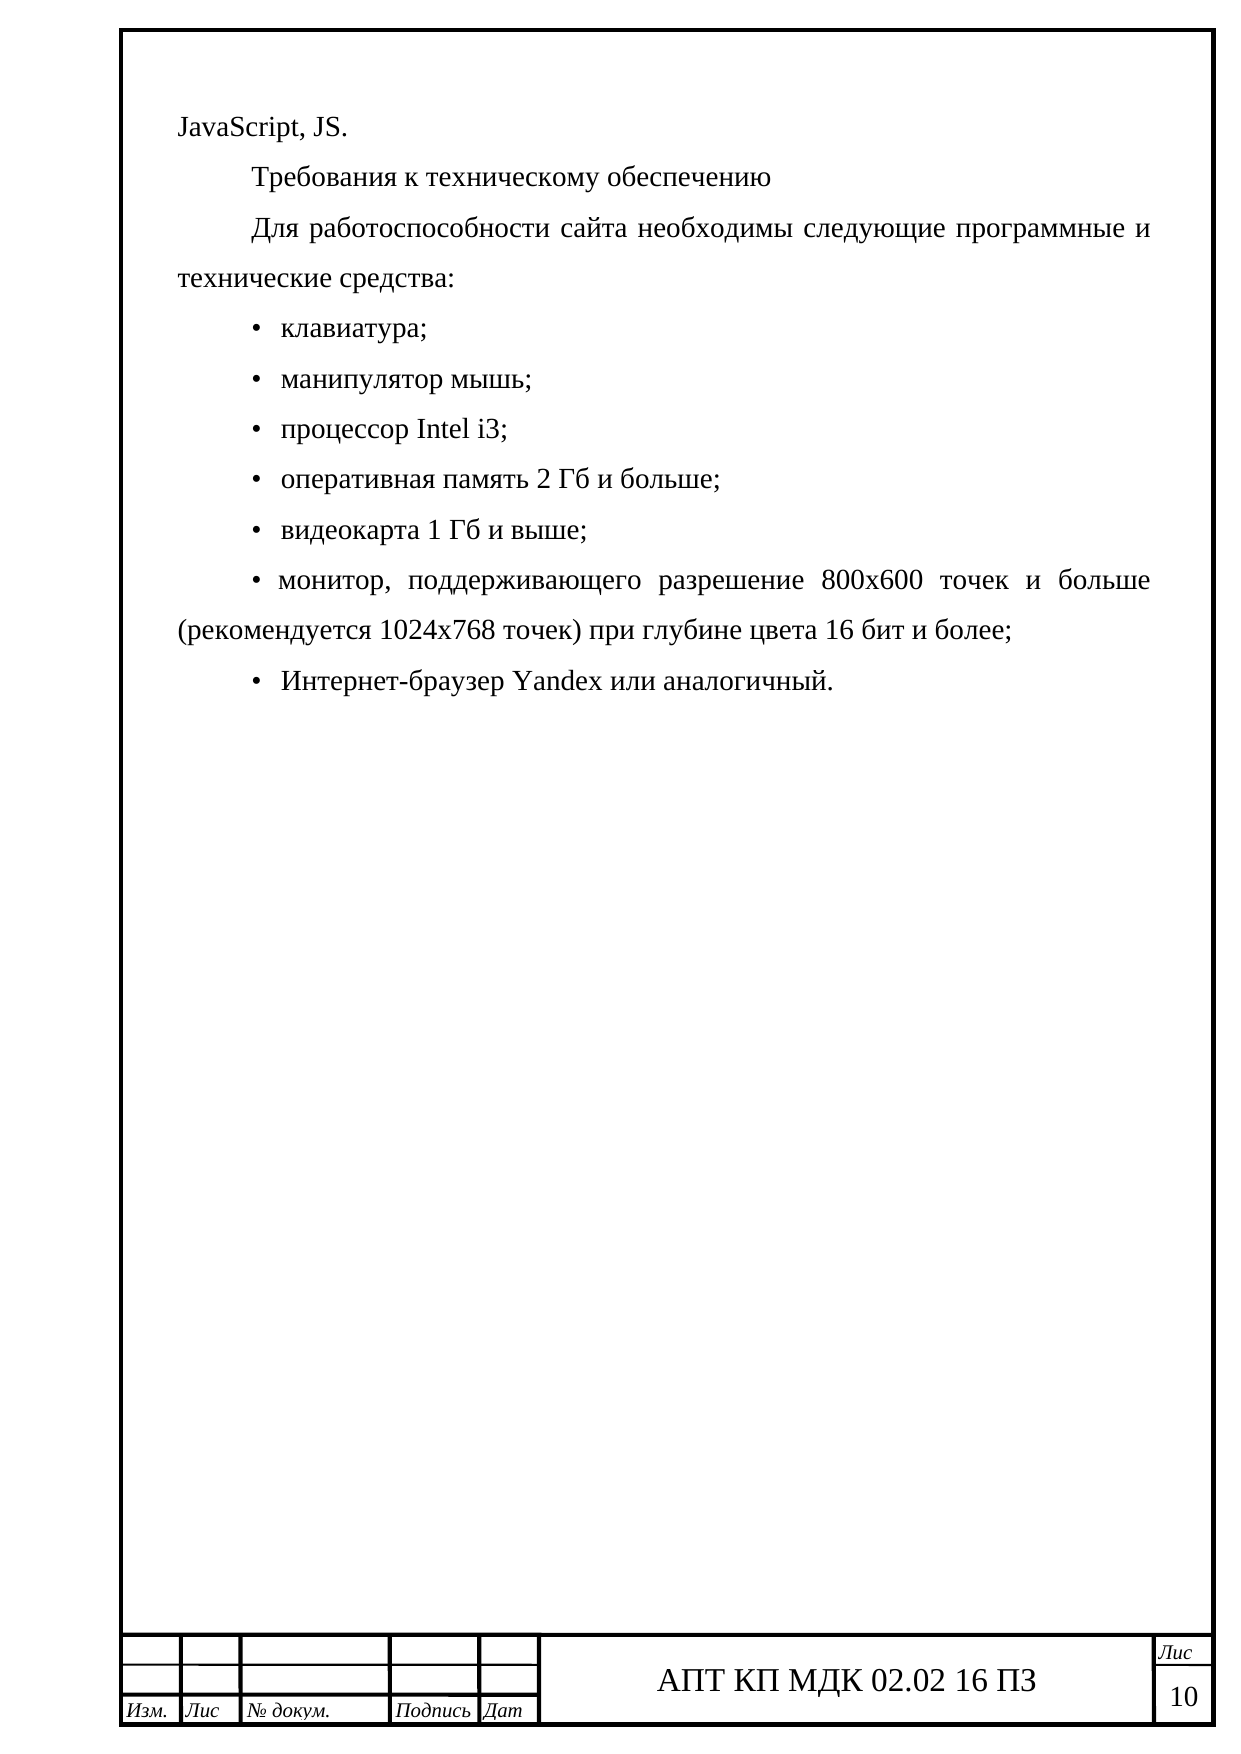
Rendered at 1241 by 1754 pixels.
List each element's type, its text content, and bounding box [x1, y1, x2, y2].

text • монитор, поддерживающего разрешение 800х600 точек и больше (рекомендуется 1024х768 точек) при глубине цвета 16 бит и более; [177, 562, 1152, 646]
text • видеокарта 1 Гб и выше; [177, 512, 1152, 545]
text • процессор Intel i3; [177, 411, 1152, 445]
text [177, 109, 1152, 143]
text • клавиатура; [177, 311, 1152, 344]
text • Интернет-браузер Yandex или аналогичный. [177, 663, 1152, 696]
text Требования к техническому обеспечению [177, 159, 1152, 193]
text • манипулятор мышь; [177, 361, 1152, 394]
text • оперативная память 2 Гб и больше; [177, 461, 1152, 495]
text Для работоспособности сайта необходимы следующие программные и технические средства: [177, 210, 1152, 294]
